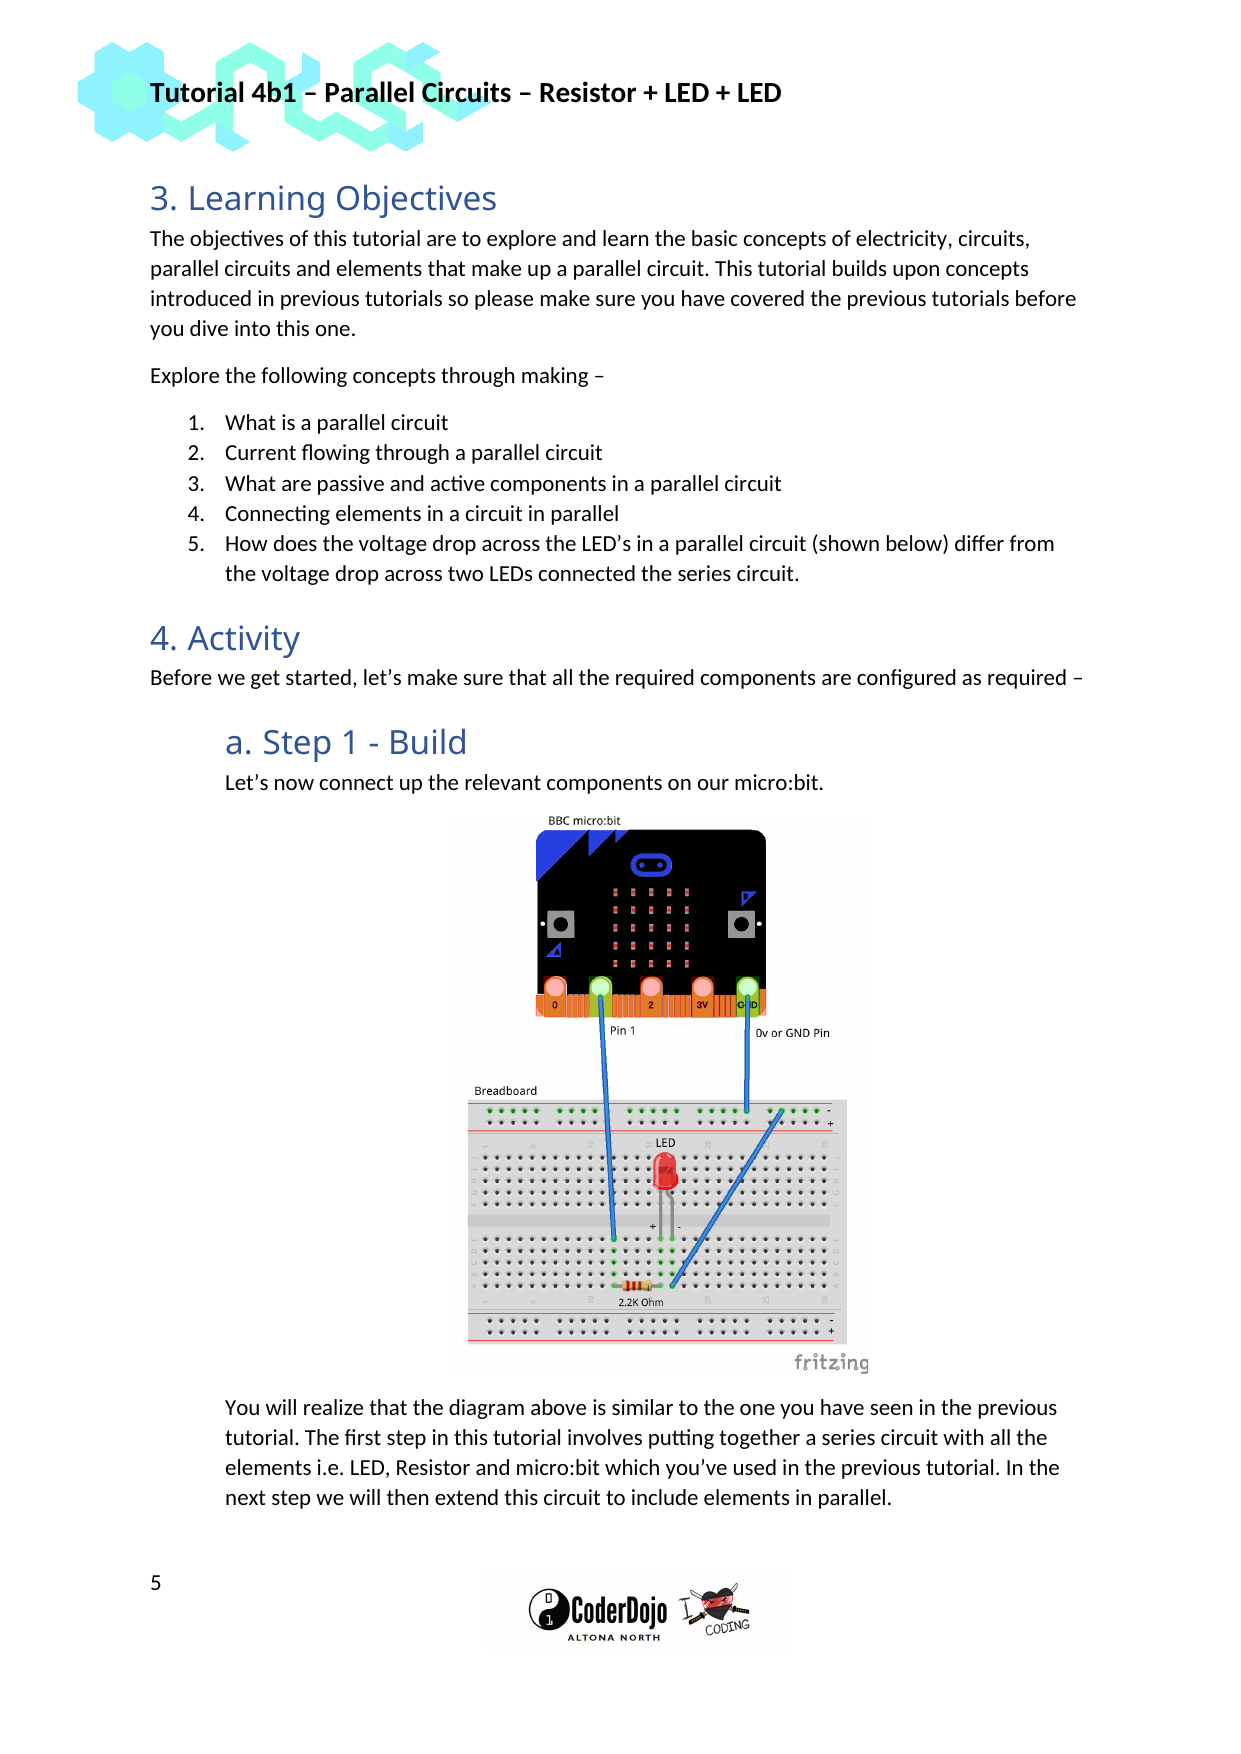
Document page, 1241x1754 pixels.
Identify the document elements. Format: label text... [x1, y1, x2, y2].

subtitle Activity [150, 614, 1090, 660]
list What are passive and active components in a parallel circuit [187, 469, 1090, 497]
list What is a parallel circuit [187, 408, 1090, 436]
list Connecting elements in a circuit in parallel [187, 499, 1090, 527]
subtitle Step 1 - Build [225, 719, 1090, 764]
list Current flowing through a parallel circuit [187, 438, 1090, 467]
list How does the voltage drop across the LED’s in a parallel circuit (shown below) differ from the voltage drop across two LEDs connected the series circuit. [187, 529, 1090, 587]
text Before we get started, let’s make sure that all the required components are configured as required – [150, 663, 1090, 692]
subtitle Learning Objectives [150, 175, 1090, 220]
picture [486, 1568, 792, 1653]
text Explore the following concepts through making – [150, 361, 1090, 389]
text Let’s now connect up the relevant components on our micro:bit. [150, 768, 1090, 796]
picture [77, 42, 492, 152]
text You will realize that the diagram above is similar to the one you have seen in the previous tutorial. The first step in this tutorial involves putting together a series circuit with all the elements i.e. LED, Resistor and micro:bit which you’ve used in the previous tutorial. In the next step we will then extend this circuit to include elements in parallel. [225, 1393, 1090, 1511]
picture [447, 814, 869, 1374]
text The objectives of this tutorial are to explore and learn the basic concepts of electricity, circuits, parallel circuits and elements that make up a parallel circuit. This tutorial builds upon concepts introduced in previous tutorials so please make sure you have covered the previous tutorials before you dive into this one. [150, 224, 1090, 343]
